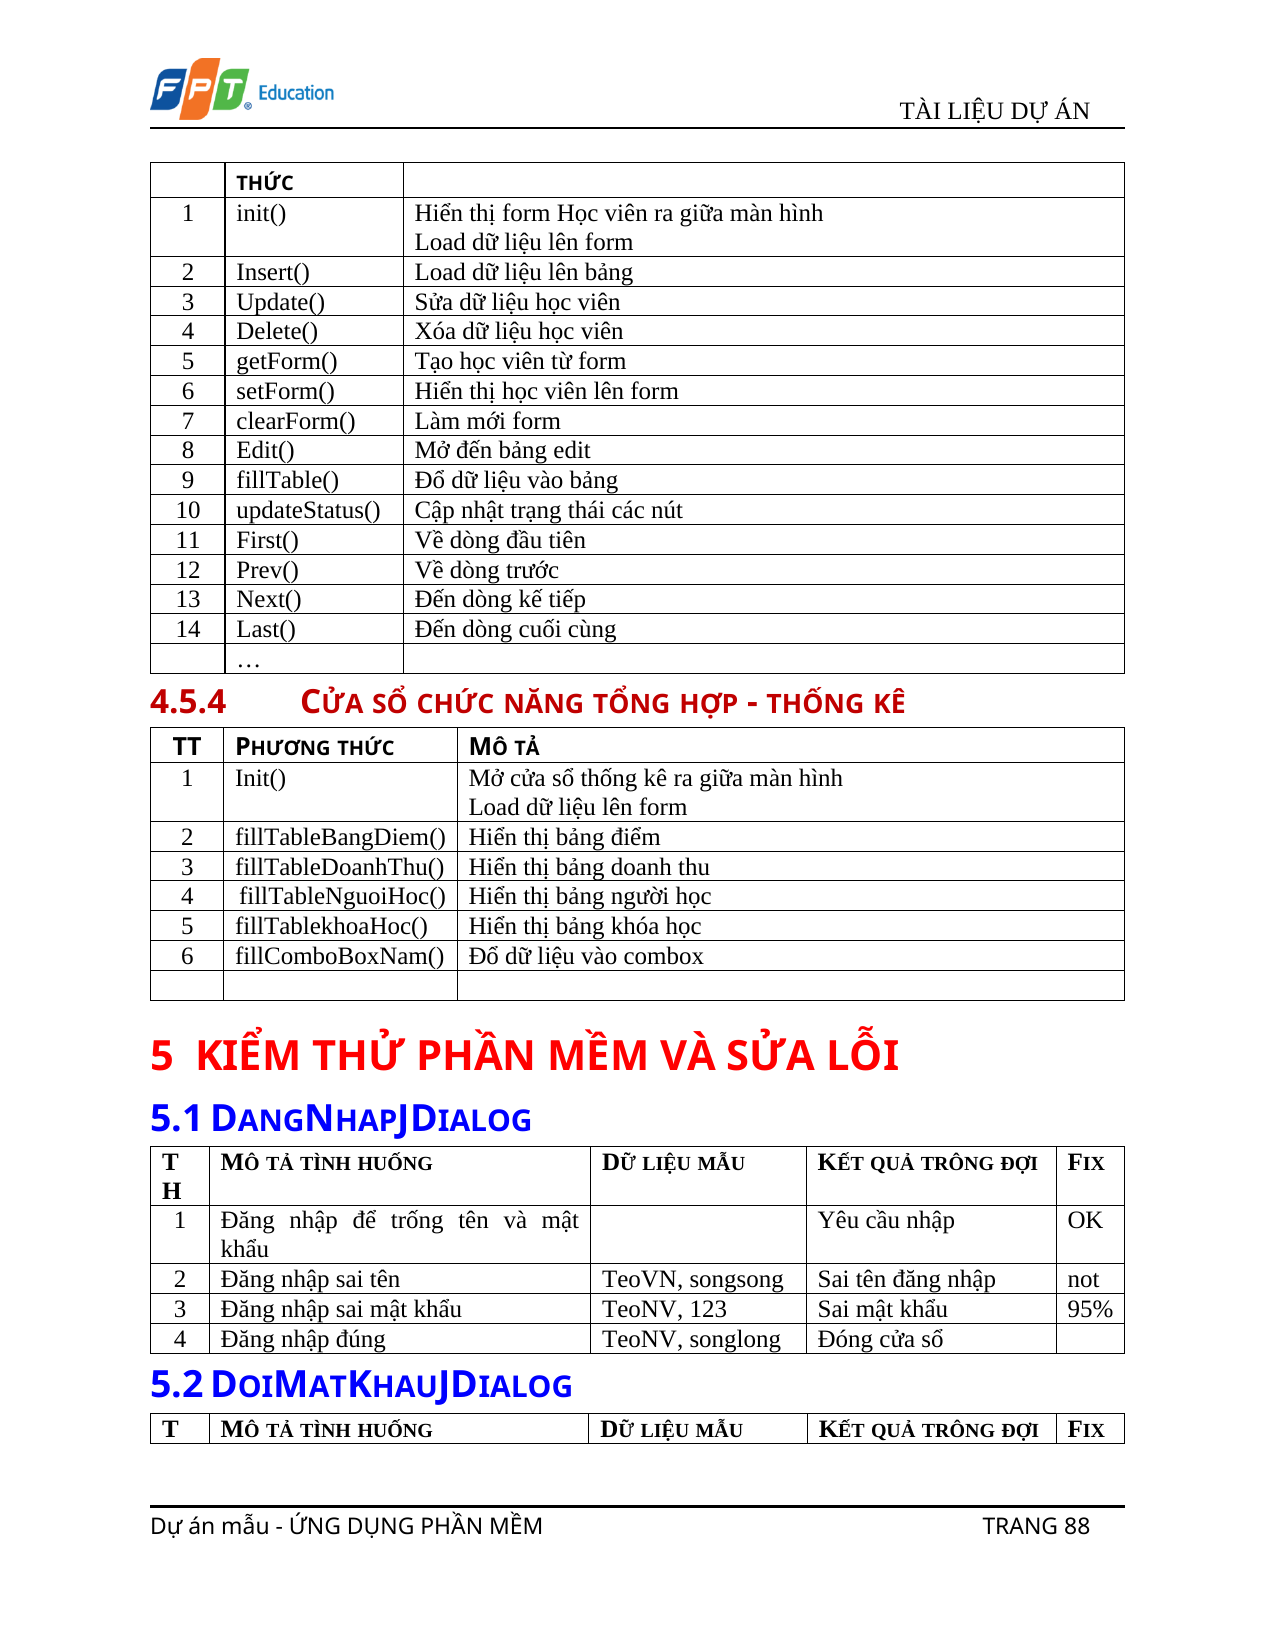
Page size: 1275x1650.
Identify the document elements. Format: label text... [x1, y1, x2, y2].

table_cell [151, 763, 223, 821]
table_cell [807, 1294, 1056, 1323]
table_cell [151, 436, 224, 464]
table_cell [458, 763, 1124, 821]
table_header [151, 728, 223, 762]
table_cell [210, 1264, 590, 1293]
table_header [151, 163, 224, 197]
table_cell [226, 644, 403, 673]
subtitle Cửa sổ chức năng tổng hợp - thống kê [150, 678, 1125, 723]
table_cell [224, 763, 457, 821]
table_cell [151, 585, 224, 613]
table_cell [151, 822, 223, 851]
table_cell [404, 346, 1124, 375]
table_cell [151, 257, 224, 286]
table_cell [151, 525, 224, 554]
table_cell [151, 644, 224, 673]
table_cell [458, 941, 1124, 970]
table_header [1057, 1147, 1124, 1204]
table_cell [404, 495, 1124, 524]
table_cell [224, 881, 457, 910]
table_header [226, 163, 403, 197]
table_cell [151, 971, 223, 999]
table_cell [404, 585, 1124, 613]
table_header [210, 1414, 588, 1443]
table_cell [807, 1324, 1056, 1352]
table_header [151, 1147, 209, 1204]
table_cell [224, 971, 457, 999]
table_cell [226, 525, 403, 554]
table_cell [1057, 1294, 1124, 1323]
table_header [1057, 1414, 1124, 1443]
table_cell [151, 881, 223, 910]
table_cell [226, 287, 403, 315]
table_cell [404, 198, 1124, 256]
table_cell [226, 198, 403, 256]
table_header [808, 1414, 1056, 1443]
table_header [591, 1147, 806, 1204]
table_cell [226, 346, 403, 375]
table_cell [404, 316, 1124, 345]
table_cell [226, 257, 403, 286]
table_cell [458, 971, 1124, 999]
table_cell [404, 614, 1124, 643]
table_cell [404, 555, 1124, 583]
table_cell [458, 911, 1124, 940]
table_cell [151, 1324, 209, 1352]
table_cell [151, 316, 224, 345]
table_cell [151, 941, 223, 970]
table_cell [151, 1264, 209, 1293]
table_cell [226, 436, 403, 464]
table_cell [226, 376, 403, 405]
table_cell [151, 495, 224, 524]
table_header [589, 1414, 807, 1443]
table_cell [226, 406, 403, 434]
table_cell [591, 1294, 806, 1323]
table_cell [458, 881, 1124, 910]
picture [150, 58, 336, 120]
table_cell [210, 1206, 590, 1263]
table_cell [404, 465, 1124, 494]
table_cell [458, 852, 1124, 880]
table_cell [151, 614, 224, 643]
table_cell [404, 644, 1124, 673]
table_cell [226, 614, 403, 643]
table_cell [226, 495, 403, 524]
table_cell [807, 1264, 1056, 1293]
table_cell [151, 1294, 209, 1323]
subtitle DoiMatKhauJDialog [150, 1358, 1125, 1409]
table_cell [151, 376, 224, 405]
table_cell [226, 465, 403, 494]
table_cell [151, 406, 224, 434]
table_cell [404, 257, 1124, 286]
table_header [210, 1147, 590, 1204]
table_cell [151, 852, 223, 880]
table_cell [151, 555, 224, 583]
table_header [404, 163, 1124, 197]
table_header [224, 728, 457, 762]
subtitle Kiểm thử phần mềm và sửa lỗi [150, 1026, 1125, 1082]
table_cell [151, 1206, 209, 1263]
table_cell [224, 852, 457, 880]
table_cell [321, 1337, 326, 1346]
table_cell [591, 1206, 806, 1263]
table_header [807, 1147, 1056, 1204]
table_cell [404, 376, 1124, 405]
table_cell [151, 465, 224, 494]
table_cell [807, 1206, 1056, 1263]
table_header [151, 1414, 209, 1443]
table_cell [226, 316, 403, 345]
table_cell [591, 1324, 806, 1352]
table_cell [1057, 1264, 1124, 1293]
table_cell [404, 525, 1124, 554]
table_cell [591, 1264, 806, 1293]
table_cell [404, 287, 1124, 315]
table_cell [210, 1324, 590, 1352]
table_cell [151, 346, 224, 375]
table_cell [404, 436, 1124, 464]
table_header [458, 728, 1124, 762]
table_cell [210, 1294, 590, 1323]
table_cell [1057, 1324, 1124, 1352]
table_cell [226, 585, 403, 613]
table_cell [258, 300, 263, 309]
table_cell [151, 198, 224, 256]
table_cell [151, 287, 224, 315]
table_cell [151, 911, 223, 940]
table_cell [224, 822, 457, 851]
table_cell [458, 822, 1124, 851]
subtitle DangNhapJDialog [150, 1091, 1125, 1142]
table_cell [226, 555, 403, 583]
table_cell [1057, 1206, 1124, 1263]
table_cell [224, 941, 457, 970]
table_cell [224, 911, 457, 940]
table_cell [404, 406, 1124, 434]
